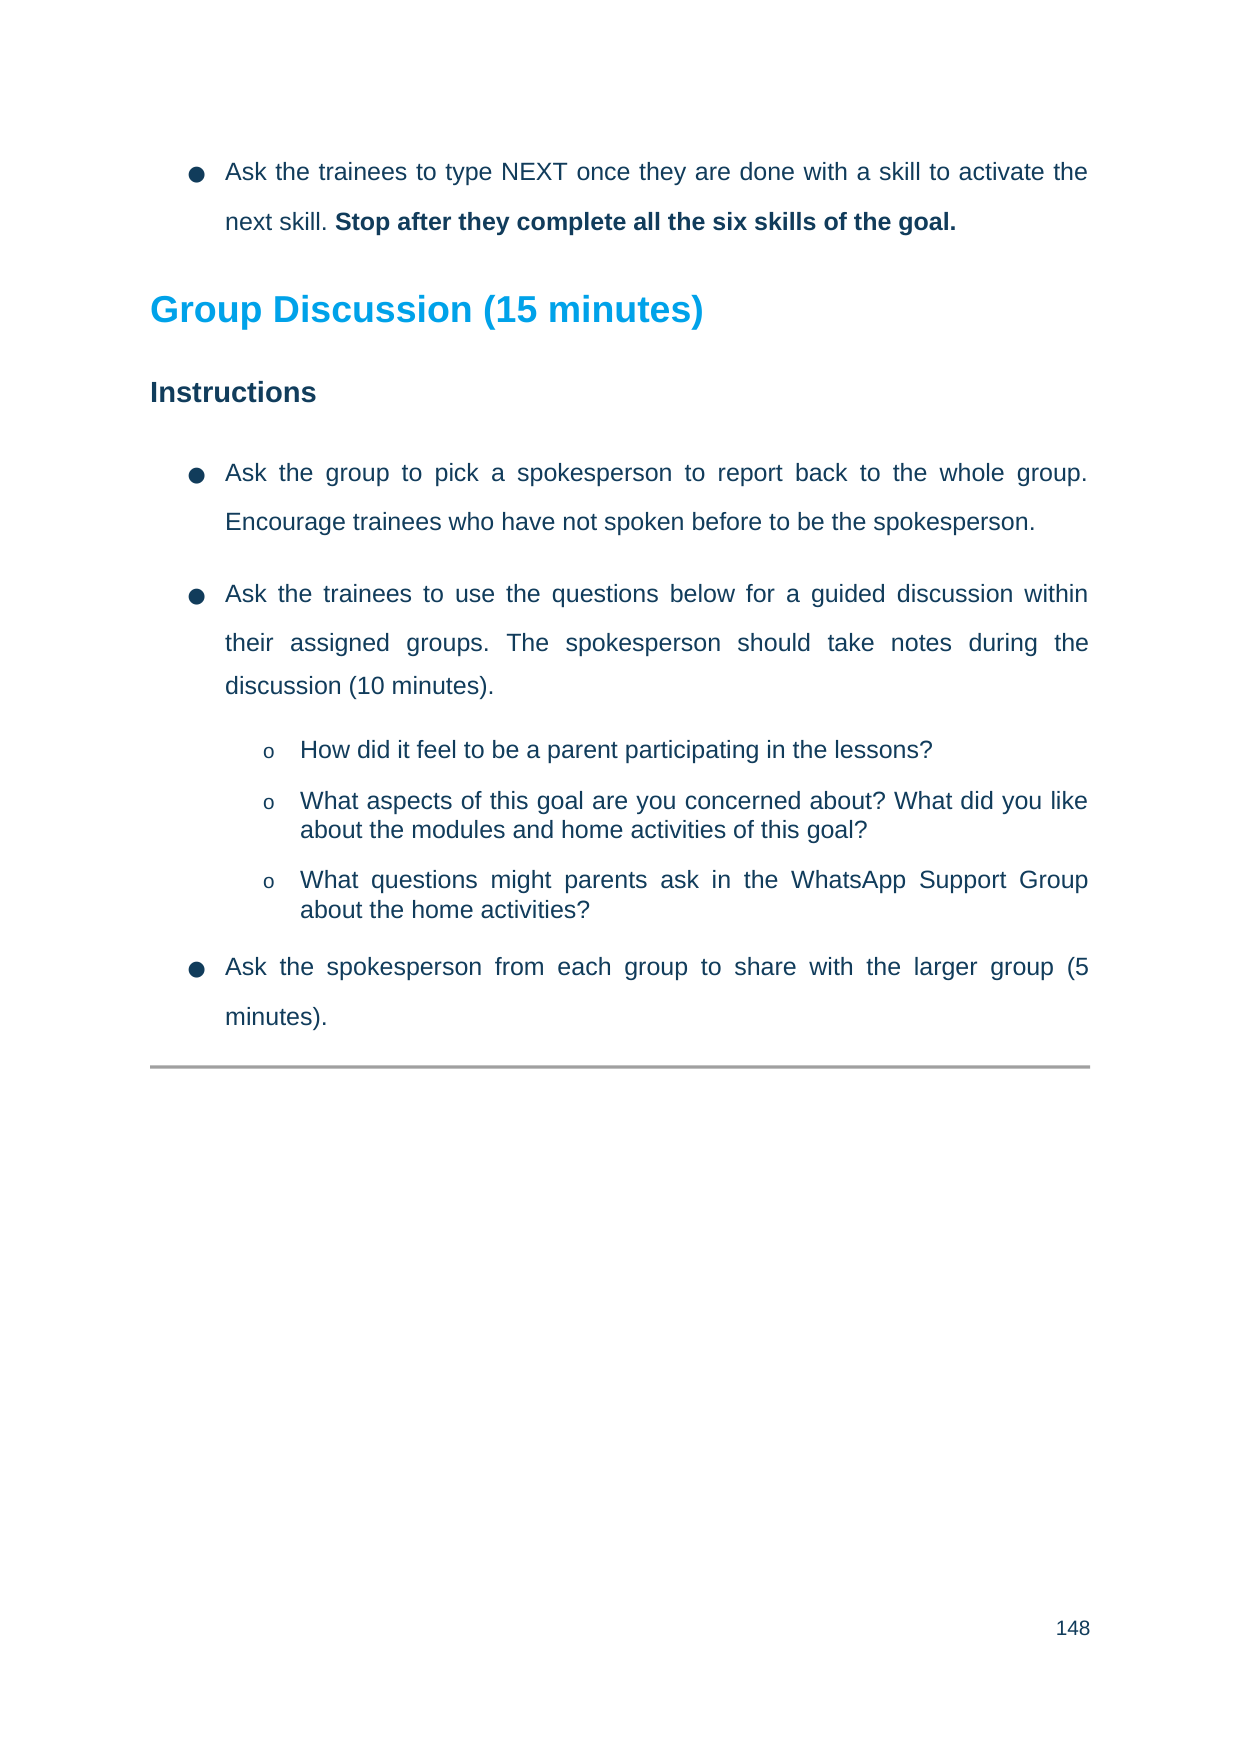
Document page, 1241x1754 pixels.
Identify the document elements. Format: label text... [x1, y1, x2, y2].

subtitle Instructions [150, 375, 1090, 408]
list Ask the group to pick a spokesperson to report back to the whole group. Encourage trainees who have not spoken before to be the spokesperson. [187, 450, 1090, 536]
list Ask the spokesperson from each group to share with the larger group (5 minutes). [187, 944, 1090, 1030]
list Ask the trainees to use the questions below for a guided discussion within their assigned groups. The spokesperson should take notes during the discussion (10 minutes). [187, 571, 1090, 700]
list What questions might parents ask in the WhatsApp Support Group about the home activities? [262, 865, 1090, 923]
list How did it feel to be a parent participating in the lessons? [262, 735, 1090, 765]
subtitle Group Discussion (15 minutes) [150, 288, 1090, 331]
list What aspects of this goal are you concerned about? What did you like about the modules and home activities of this goal? [262, 786, 1090, 844]
list Ask the trainees to type NEXT once they are done with a skill to activate the next skill. Stop after they complete all the six skills of the goal. [187, 150, 1090, 236]
